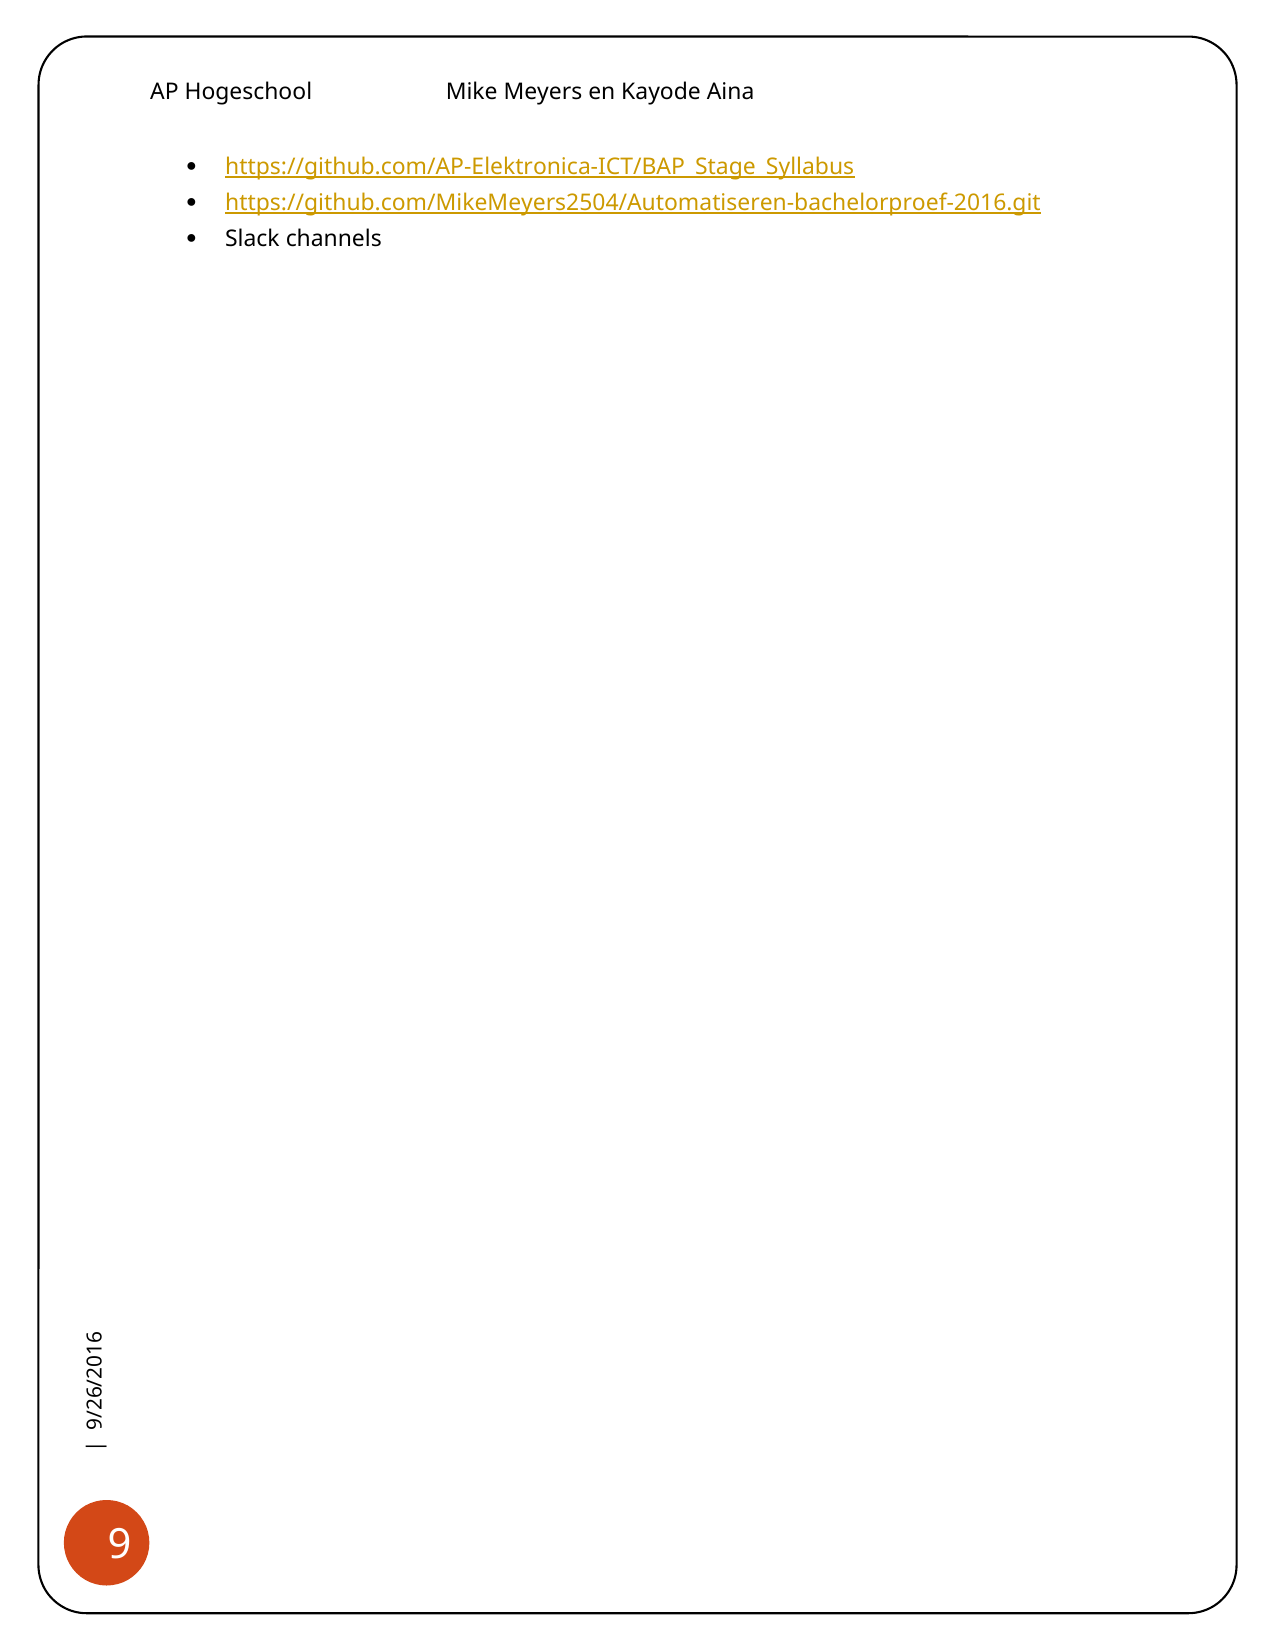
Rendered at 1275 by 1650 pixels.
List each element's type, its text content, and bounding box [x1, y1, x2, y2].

list https://github.com/AP-Elektronica-ICT/BAP_Stage_Syllabus [187, 150, 1125, 181]
list https://github.com/MikeMeyers2504/Automatiseren-bachelorproef-2016.git [187, 186, 1125, 217]
list Slack channels [187, 222, 1125, 253]
